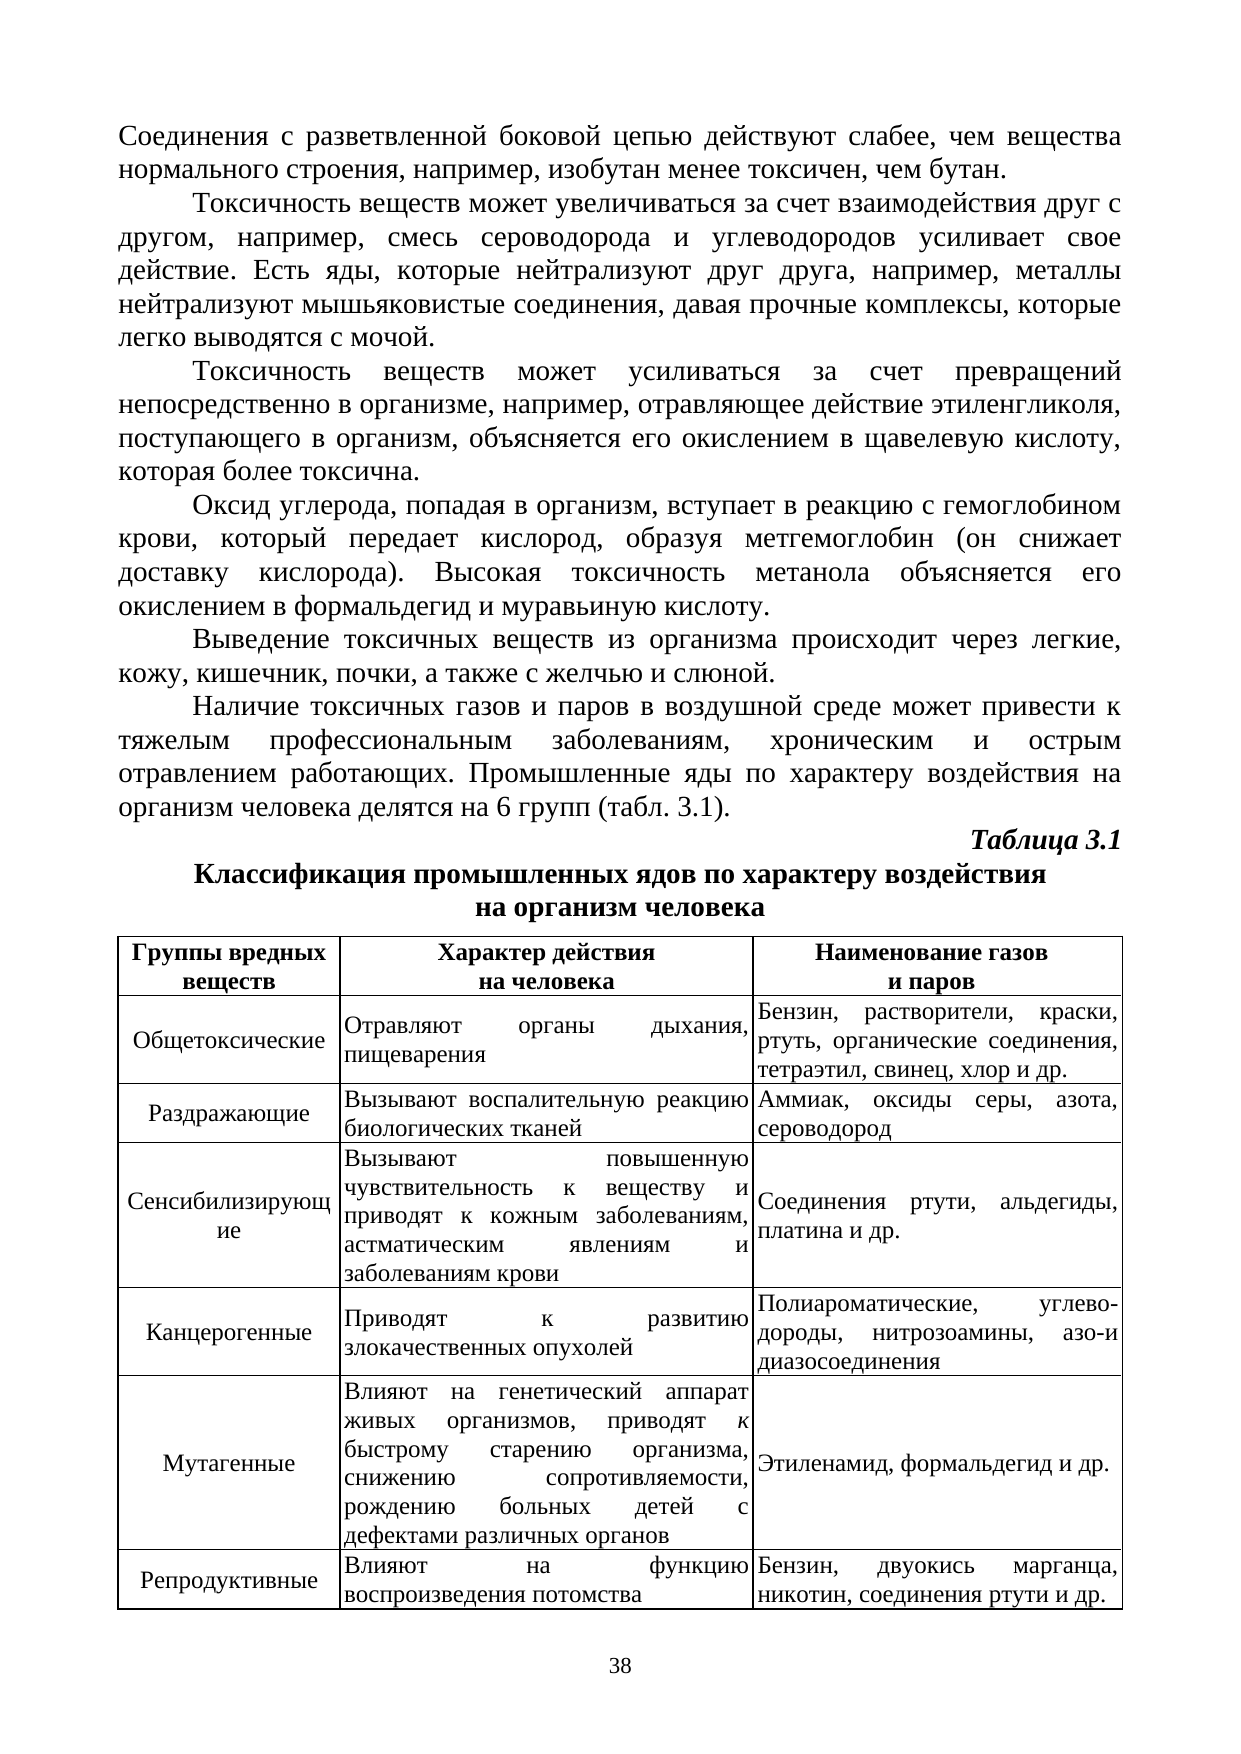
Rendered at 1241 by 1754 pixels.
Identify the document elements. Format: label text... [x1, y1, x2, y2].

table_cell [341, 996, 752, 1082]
text Токсичность веществ может увеличиваться за счет взаимодействия друг с другом, например, смесь сероводорода и углеводородов усиливает свое действие. Есть яды, которые нейтрализуют друг друга, например, металлы нейтрализуют мышьяковистые соединения, давая прочные комплексы, которые легко выводятся с мочой. [118, 185, 1122, 353]
text Токсичность веществ может усиливаться за счет превращений непосредственно в организме, например, отравляющее действие этиленгликоля, поступающего в организм, объясняется его окислением в щавелевую кислоту, которая более токсична. [118, 353, 1122, 487]
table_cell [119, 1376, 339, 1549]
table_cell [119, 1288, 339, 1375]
text Классификация промышленных ядов по характеру воздействия [118, 856, 1122, 889]
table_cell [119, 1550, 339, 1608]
text Оксид углерода, попадая в организм, вступает в реакцию с гемоглобином крови, который передает кислород, образуя метгемоглобин (он снижает доставку кислорода). Высокая токсичность метанола объясняется его окислением в формальдегид и муравьиную кислоту. [118, 487, 1122, 621]
text Наличие токсичных газов и паров в воздушной среде может привести к тяжелым профессиональным заболеваниям, хроническим и острым отравлением работающих. Промышленные яды по характеру воздействия на организм человека делятся на 6 групп (табл. 3.1). [118, 688, 1122, 822]
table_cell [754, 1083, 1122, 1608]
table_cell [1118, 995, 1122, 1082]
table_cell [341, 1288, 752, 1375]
text на организм человека [118, 889, 1122, 923]
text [118, 118, 1122, 185]
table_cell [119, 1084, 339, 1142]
text Таблица 3.1 [118, 822, 1122, 856]
text Выведение токсичных веществ из организма происходит через легкие, кожу, кишечник, почки, а также с желчью и слюной. [118, 621, 1122, 688]
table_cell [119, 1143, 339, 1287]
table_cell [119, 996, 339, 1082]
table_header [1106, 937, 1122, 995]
